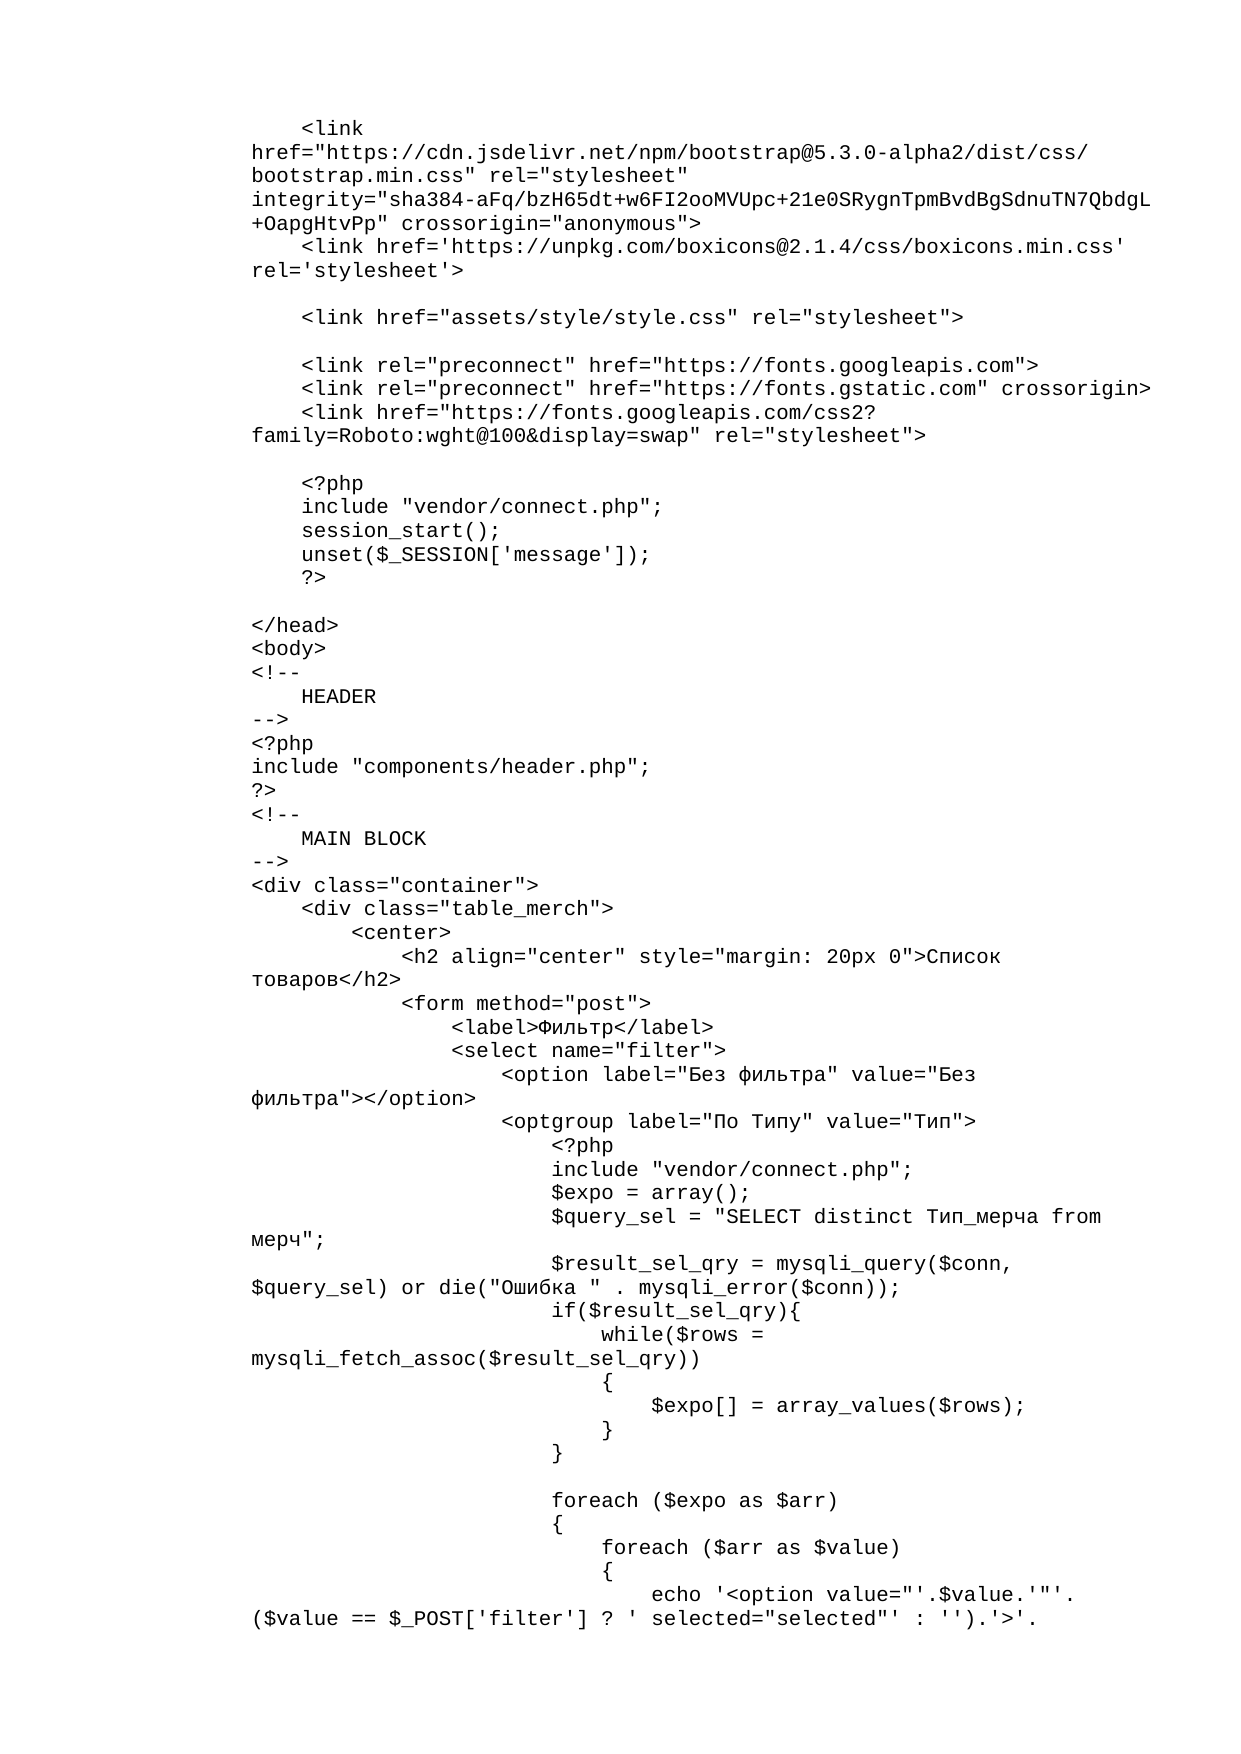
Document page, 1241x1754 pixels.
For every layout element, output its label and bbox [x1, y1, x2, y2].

text [251, 118, 1152, 1631]
